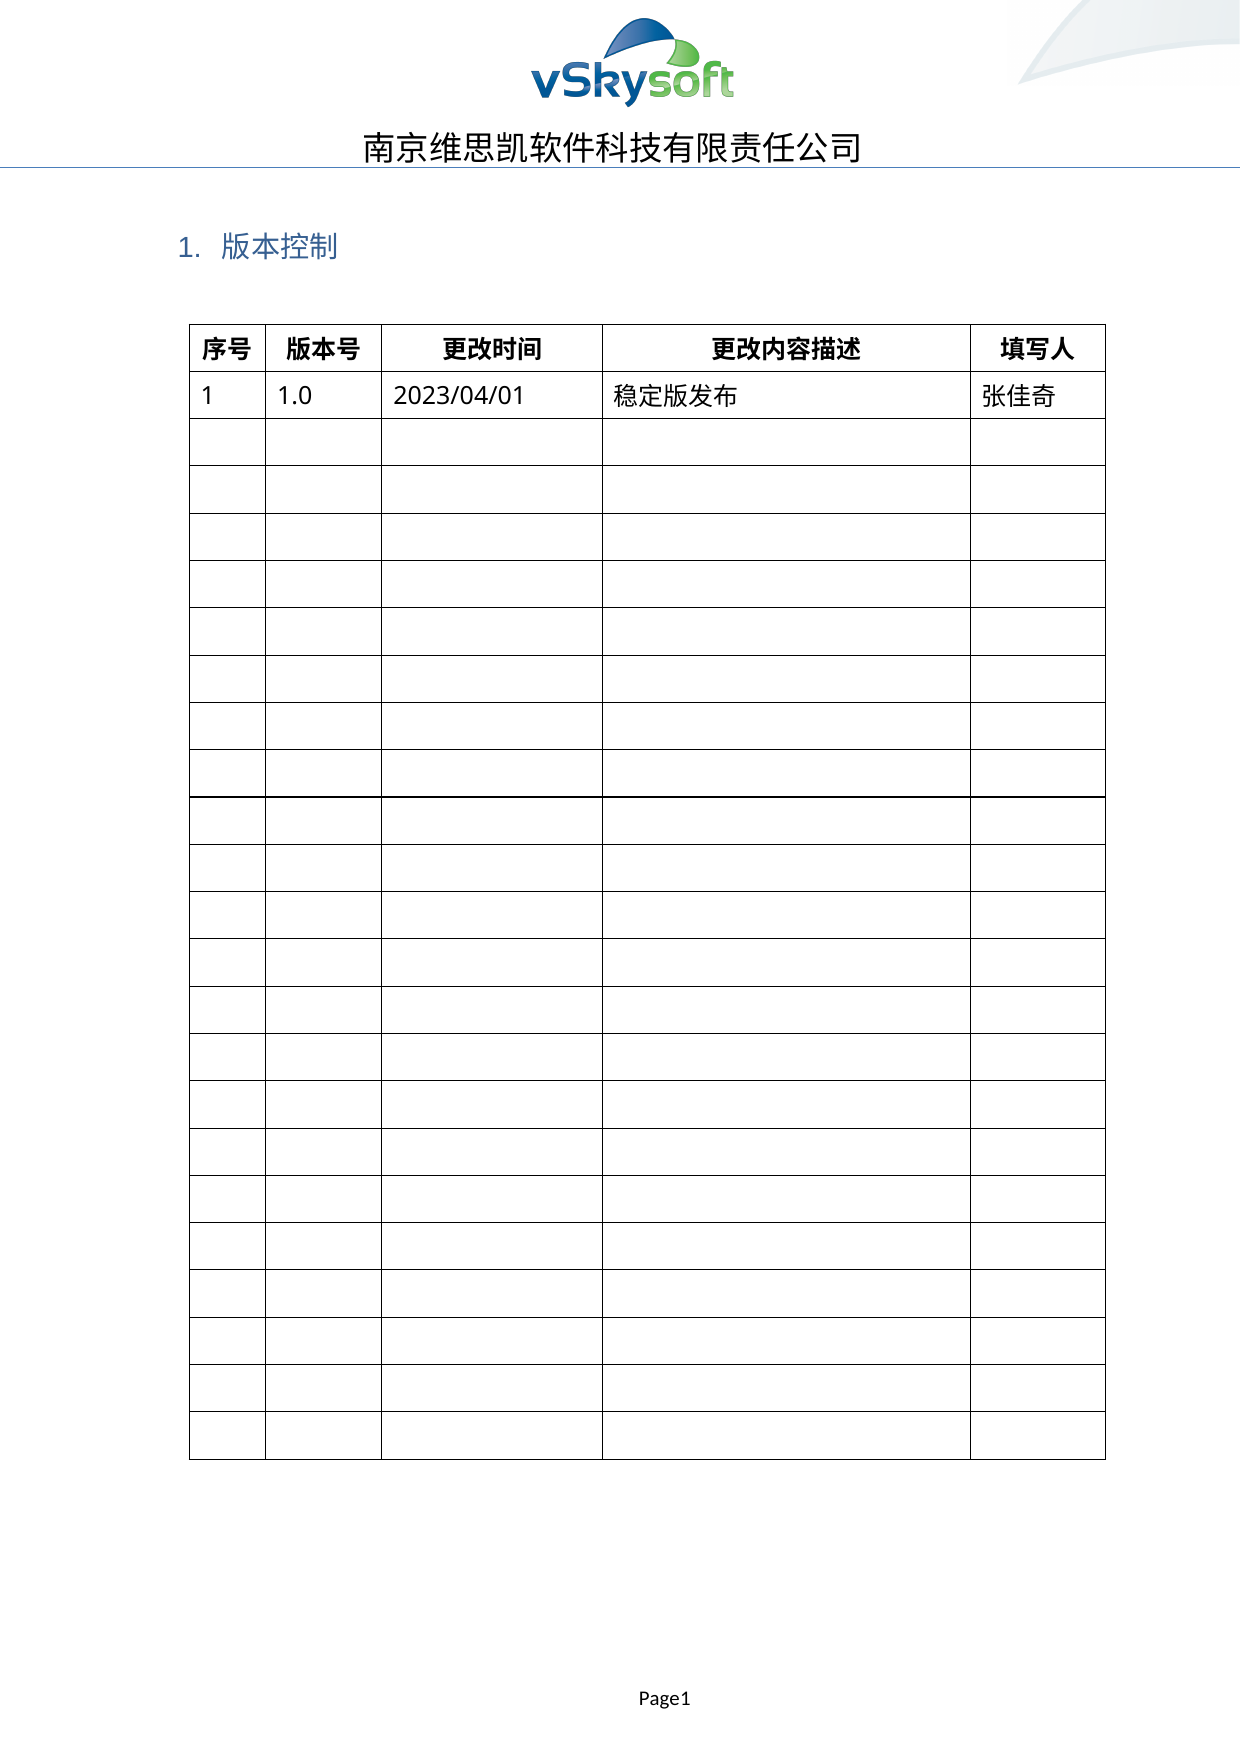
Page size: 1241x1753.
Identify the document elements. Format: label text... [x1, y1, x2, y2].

table_cell [266, 939, 381, 986]
table_cell [190, 1318, 265, 1364]
table_cell [971, 1270, 1105, 1317]
table_cell 1 [190, 372, 265, 418]
table_cell [266, 892, 381, 938]
table_cell [603, 939, 970, 986]
table_cell [971, 845, 1105, 891]
table_cell [971, 561, 1105, 607]
table_cell [971, 608, 1105, 654]
table_cell [266, 703, 381, 749]
table_cell [382, 987, 602, 1033]
table_cell [971, 798, 1105, 844]
table_cell [971, 1034, 1105, 1080]
table_cell [971, 1081, 1105, 1127]
table_cell [603, 1318, 970, 1364]
table_cell [266, 1034, 381, 1080]
table_cell [382, 466, 602, 513]
table_cell [971, 892, 1105, 938]
table_cell [382, 1081, 602, 1127]
subtitle 版本控制 [177, 224, 1152, 266]
table_header 更改时间 [382, 325, 602, 371]
table_cell [382, 703, 602, 749]
table_cell [382, 1270, 602, 1317]
table_header 版本号 [266, 325, 381, 371]
table_cell [603, 656, 970, 702]
table_cell 稳定版发布 [603, 372, 970, 418]
table_cell [603, 1223, 970, 1269]
table_cell [603, 514, 970, 560]
table_cell [603, 987, 970, 1033]
table_cell [382, 1412, 602, 1458]
table_cell [603, 1081, 970, 1127]
table_cell [603, 608, 970, 654]
table_cell [190, 514, 265, 560]
table_cell [971, 514, 1105, 560]
table_cell [603, 703, 970, 749]
table_cell [382, 419, 602, 465]
table_cell [382, 514, 602, 560]
table_cell [382, 845, 602, 891]
table_cell [603, 1365, 970, 1411]
table_cell [190, 845, 265, 891]
table_cell [266, 1081, 381, 1127]
table_cell [190, 561, 265, 607]
table_cell [190, 939, 265, 986]
table_cell [190, 703, 265, 749]
table_cell [190, 892, 265, 938]
table_cell [266, 1365, 381, 1411]
table_cell [382, 656, 602, 702]
table_cell [971, 1365, 1105, 1411]
table_cell [190, 1129, 265, 1175]
table_cell [190, 1081, 265, 1127]
table_cell [382, 750, 602, 796]
table_cell [266, 1318, 381, 1364]
table_cell [190, 466, 265, 513]
table_cell [266, 1176, 381, 1222]
table_cell [971, 987, 1105, 1033]
table_cell [603, 798, 970, 844]
table_cell [971, 1412, 1105, 1458]
table_cell [266, 1223, 381, 1269]
table_cell [190, 1176, 265, 1222]
table_cell [603, 1176, 970, 1222]
table_cell [971, 419, 1105, 465]
table_cell [190, 656, 265, 702]
table_header 序号 [190, 325, 265, 371]
table_cell [266, 798, 381, 844]
table_cell [603, 1034, 970, 1080]
table_cell [382, 1318, 602, 1364]
table_cell [266, 514, 381, 560]
table_cell [382, 1129, 602, 1175]
table_cell [971, 1223, 1105, 1269]
table_cell [603, 1129, 970, 1175]
table_cell [603, 466, 970, 513]
table_cell [382, 1034, 602, 1080]
table_cell [971, 656, 1105, 702]
table_cell [382, 892, 602, 938]
table_cell [266, 750, 381, 796]
table_cell [190, 987, 265, 1033]
table_cell [266, 1270, 381, 1317]
table_cell [266, 561, 381, 607]
table_cell [603, 892, 970, 938]
table_cell [382, 608, 602, 654]
table_cell [971, 703, 1105, 749]
table_cell [971, 466, 1105, 513]
table_cell [266, 656, 381, 702]
table_cell [190, 419, 265, 465]
table_cell [603, 845, 970, 891]
table_cell [190, 1365, 265, 1411]
table_cell [190, 608, 265, 654]
table_cell [382, 1176, 602, 1222]
table_cell [603, 419, 970, 465]
table_cell [190, 1034, 265, 1080]
table_cell [603, 1412, 970, 1458]
table_cell [382, 561, 602, 607]
table_cell 张佳奇 [971, 372, 1105, 418]
table_cell [971, 1318, 1105, 1364]
table_header 填写人 [971, 325, 1105, 371]
table_cell [266, 466, 381, 513]
table_cell [266, 608, 381, 654]
table_cell [603, 750, 970, 796]
table_cell [190, 798, 265, 844]
table_cell [971, 1176, 1105, 1222]
table_cell [266, 987, 381, 1033]
table_cell [382, 939, 602, 986]
table_header 更改内容描述 [603, 325, 970, 371]
table_cell 2023/04/01 [382, 372, 602, 418]
table_cell [971, 1129, 1105, 1175]
table_cell [190, 1412, 265, 1458]
table_cell [603, 561, 970, 607]
table_cell [190, 1223, 265, 1269]
table_cell [382, 1365, 602, 1411]
table_cell [971, 750, 1105, 796]
table_cell [266, 1412, 381, 1458]
table_cell [190, 1270, 265, 1317]
table_cell [266, 419, 381, 465]
table_cell [382, 1223, 602, 1269]
table_cell [603, 1270, 970, 1317]
table_cell [190, 750, 265, 796]
table_cell [266, 845, 381, 891]
table_cell [382, 798, 602, 844]
picture [1006, 0, 1240, 86]
table_cell [266, 1129, 381, 1175]
table_cell [971, 939, 1105, 986]
picture [526, 0, 744, 115]
table_cell 1.0 [266, 372, 381, 418]
